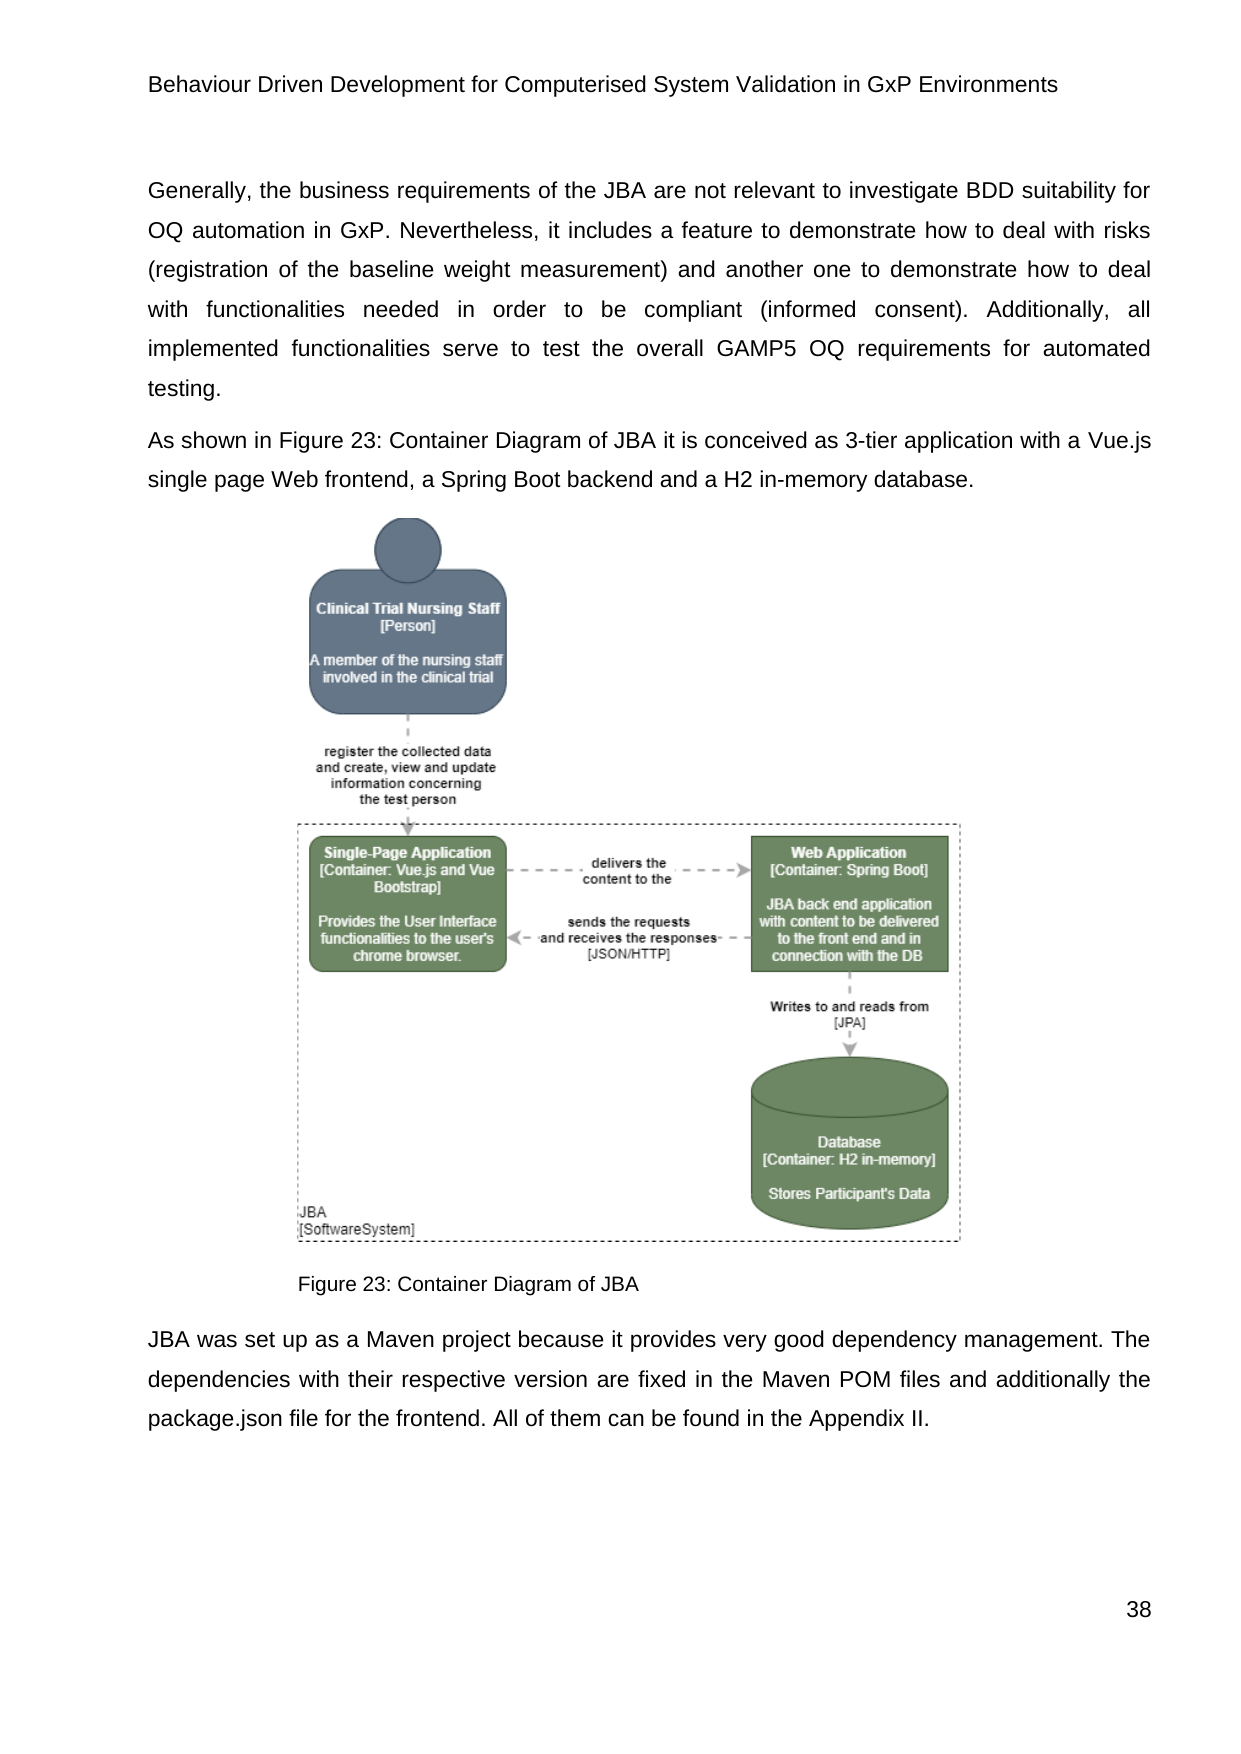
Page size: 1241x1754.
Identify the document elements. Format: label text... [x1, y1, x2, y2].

text Figure 23: Container Diagram of JBA [298, 1268, 1152, 1297]
picture [297, 518, 961, 1242]
text Generally, the business requirements of the JBA are not relevant to investigate BDD suitability for OQ automation in GxP. Nevertheless, it includes a feature to demonstrate how to deal with risks (registration of the baseline weight measurement) and another one to demonstrate how to deal with functionalities needed in order to be compliant (informed consent). Additionally, all implemented functionalities serve to test the overall GAMP5 OQ requirements for automated testing. [148, 177, 1152, 401]
text JBA was set up as a Maven project because it provides very good dependency management. The dependencies with their respective version are fixed in the Maven POM files and additionally the package.json file for the frontend. All of them can be found in the Appendix II. [148, 1326, 1152, 1431]
text As shown in Figure 23: Container Diagram of JBA it is conceived as 3-tier application with a Vue.js single page Web frontend, a Spring Boot backend and a H2 in-memory database. [148, 427, 1152, 492]
